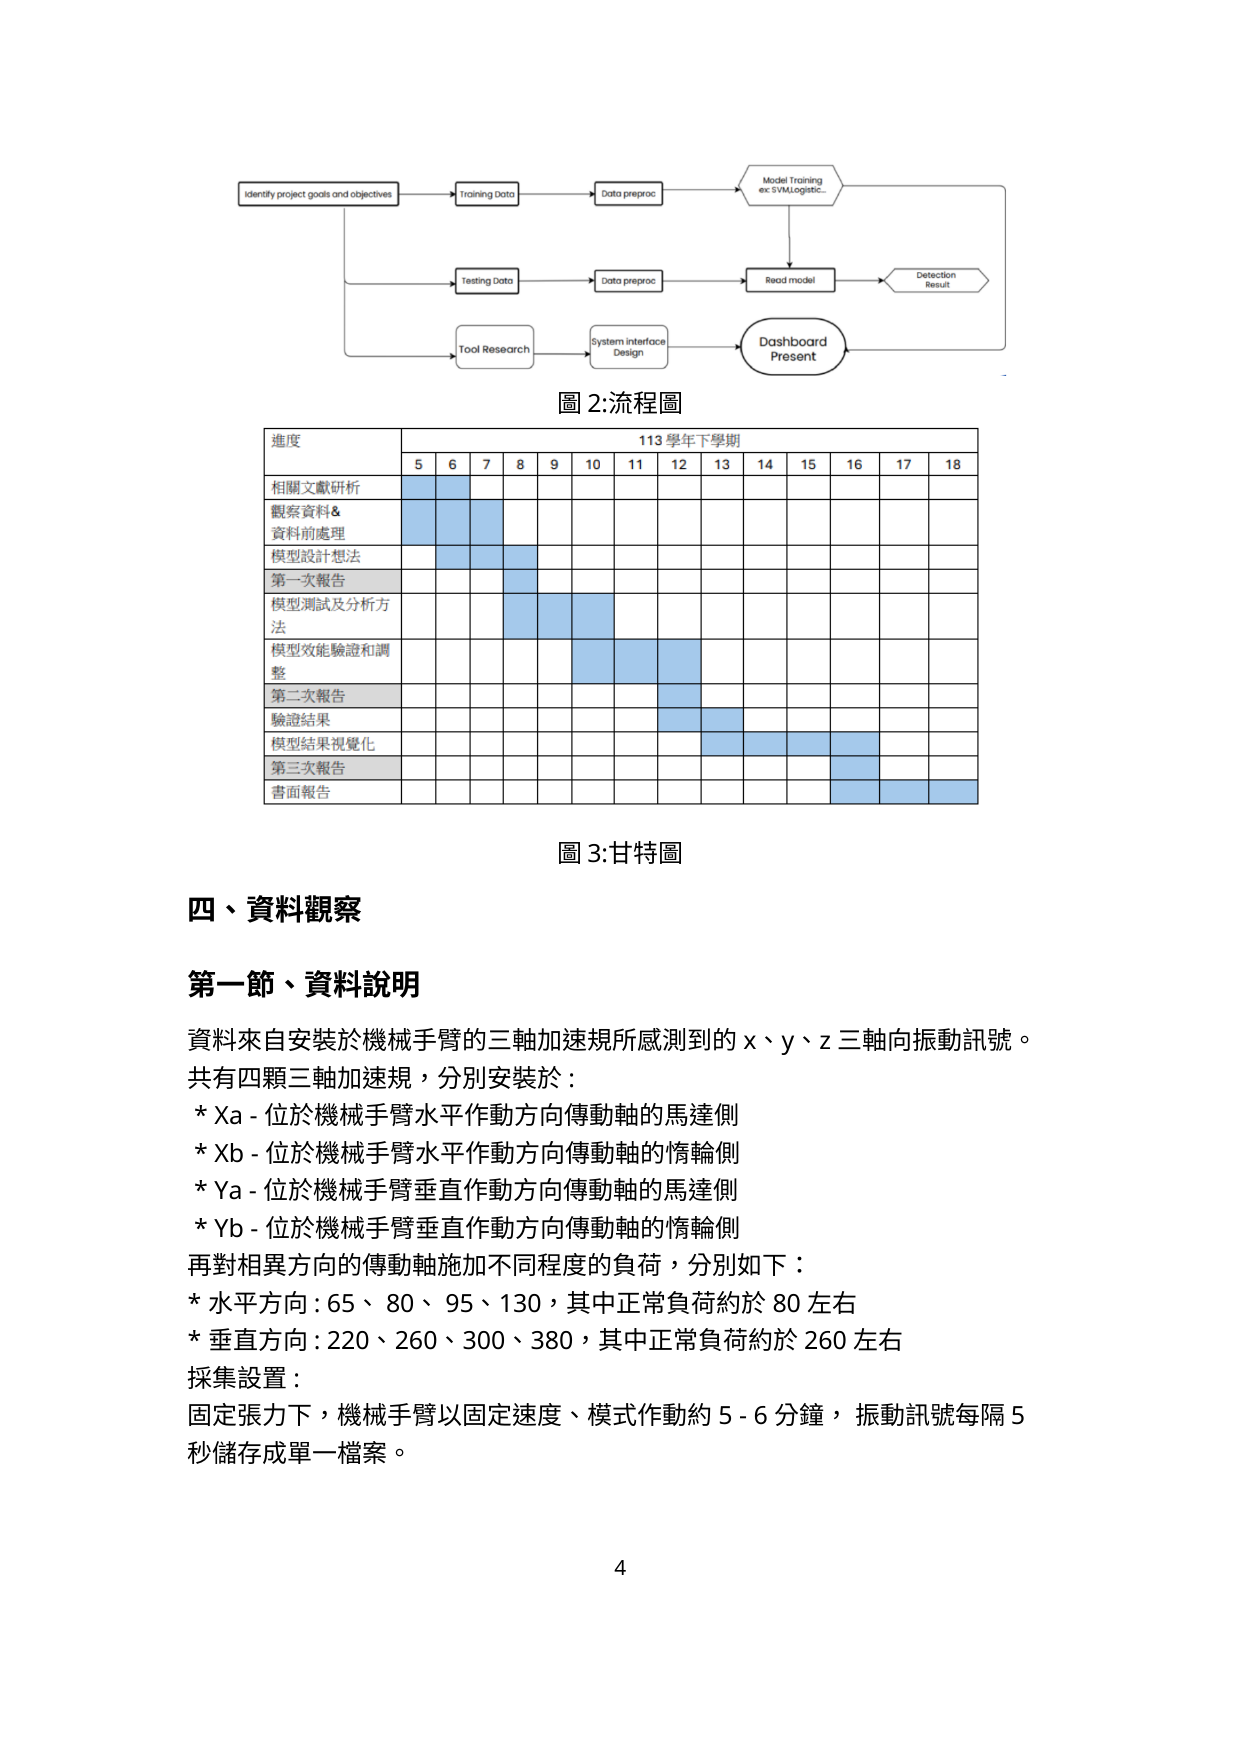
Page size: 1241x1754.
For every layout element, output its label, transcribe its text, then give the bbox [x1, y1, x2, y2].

text * 垂直方向 : 220、260、300、380，其中正常負荷約於 260 左右 [187, 1320, 1053, 1358]
picture [258, 420, 982, 808]
text 圖3:甘特圖 [187, 833, 1053, 870]
text 四、資料觀察 [187, 870, 1053, 945]
text 圖2:流程圖 [187, 383, 1053, 420]
text * Yb - 位於機械手臂垂直作動方向傳動軸的惰輪側 [187, 1208, 1053, 1245]
picture [234, 157, 1007, 376]
text 再對相異方向的傳動軸施加不同程度的負荷，分別如下： [187, 1245, 1053, 1283]
text 第一節、資料說明 [187, 945, 1053, 1020]
text 固定張力下，機械手臂以固定速度、模式作動約 5 - 6 分鐘， 振動訊號每隔 5 秒儲存成單一檔案。 [187, 1395, 1053, 1470]
text * 水平方向 : 65、 80、 95、130，其中正常負荷約於 80 左右 [187, 1283, 1053, 1320]
text * Xb - 位於機械手臂水平作動方向傳動軸的惰輪側 [187, 1133, 1053, 1170]
text 採集設置 : [187, 1358, 1053, 1395]
text * Ya - 位於機械手臂垂直作動方向傳動軸的馬達側 [187, 1170, 1053, 1208]
text 資料來自安裝於機械手臂的三軸加速規所感測到的 x、y、z 三軸向振動訊號。共有四顆三軸加速規，分別安裝於 : [187, 1020, 1053, 1095]
text * Xa - 位於機械手臂水平作動方向傳動軸的馬達側 [187, 1095, 1053, 1133]
